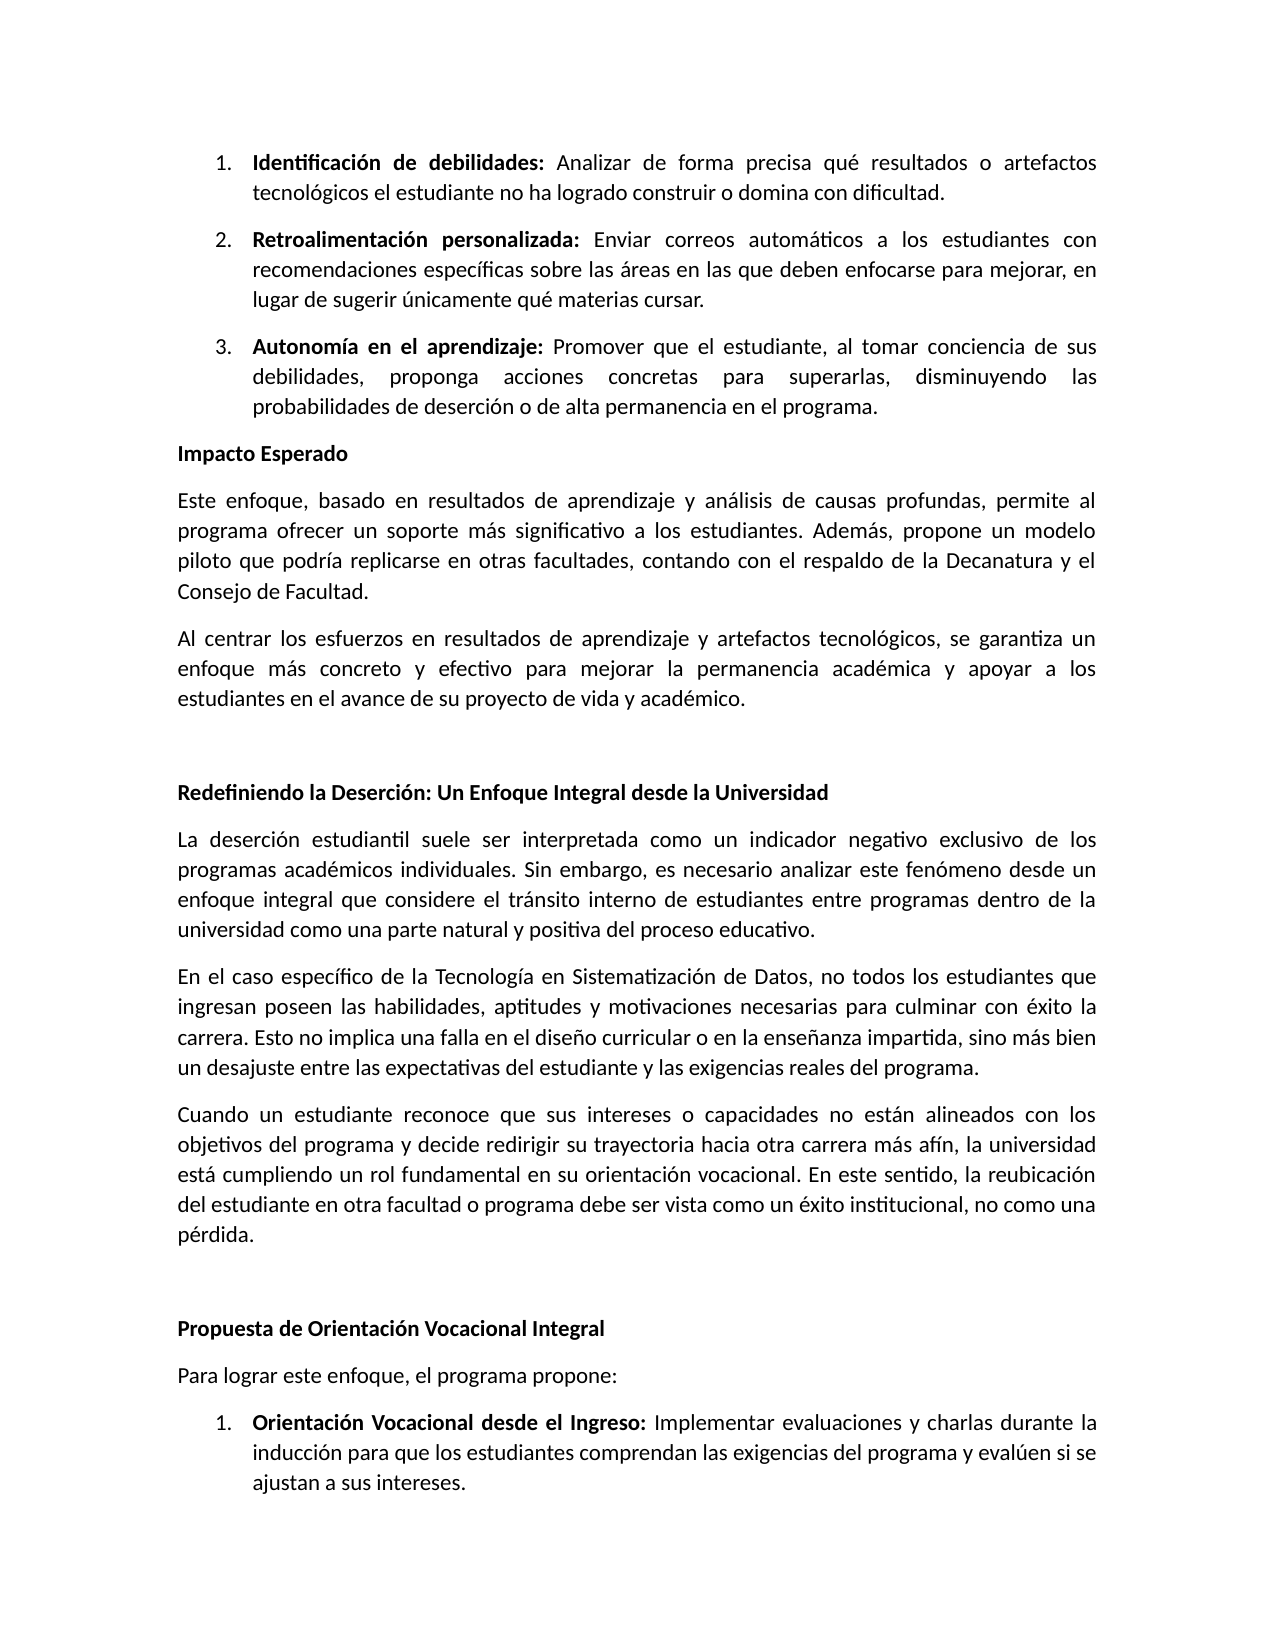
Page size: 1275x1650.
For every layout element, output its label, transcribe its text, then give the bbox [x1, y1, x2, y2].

text En el caso específico de la Tecnología en Sistematización de Datos, no todos los estudiantes que ingresan poseen las habilidades, aptitudes y motivaciones necesarias para culminar con éxito la carrera. Esto no implica una falla en el diseño curricular o en la enseñanza impartida, sino más bien un desajuste entre las expectativas del estudiante y las exigencias reales del programa. [177, 962, 1098, 1081]
text Al centrar los esfuerzos en resultados de aprendizaje y artefactos tecnológicos, se garantiza un enfoque más concreto y efectivo para mejorar la permanencia académica y apoyar a los estudiantes en el avance de su proyecto de vida y académico. [177, 624, 1098, 712]
text Impacto Esperado [177, 439, 1098, 467]
text Propuesta de Orientación Vocacional Integral [177, 1314, 1098, 1342]
list Orientación Vocacional desde el Ingreso: Implementar evaluaciones y charlas durante la inducción para que los estudiantes comprendan las exigencias del programa y evalúen si se ajustan a sus intereses. [215, 1408, 1098, 1496]
text Para lograr este enfoque, el programa propone: [177, 1361, 1098, 1389]
text Este enfoque, basado en resultados de aprendizaje y análisis de causas profundas, permite al programa ofrecer un soporte más significativo a los estudiantes. Además, propone un modelo piloto que podría replicarse en otras facultades, contando con el respaldo de la Decanatura y el Consejo de Facultad. [177, 486, 1098, 605]
text La deserción estudiantil suele ser interpretada como un indicador negativo exclusivo de los programas académicos individuales. Sin embargo, es necesario analizar este fenómeno desde un enfoque integral que considere el tránsito interno de estudiantes entre programas dentro de la universidad como una parte natural y positiva del proceso educativo. [177, 825, 1098, 943]
list Identificación de debilidades: Analizar de forma precisa qué resultados o artefactos tecnológicos el estudiante no ha logrado construir o domina con dificultad. [215, 148, 1098, 206]
list Autonomía en el aprendizaje: Promover que el estudiante, al tomar conciencia de sus debilidades, proponga acciones concretas para superarlas, disminuyendo las probabilidades de deserción o de alta permanencia en el programa. [215, 332, 1098, 420]
list Retroalimentación personalizada: Enviar correos automáticos a los estudiantes con recomendaciones específicas sobre las áreas en las que deben enfocarse para mejorar, en lugar de sugerir únicamente qué materias cursar. [215, 225, 1098, 313]
text Redefiniendo la Deserción: Un Enfoque Integral desde la Universidad [177, 778, 1098, 806]
text Cuando un estudiante reconoce que sus intereses o capacidades no están alineados con los objetivos del programa y decide redirigir su trayectoria hacia otra carrera más afín, la universidad está cumpliendo un rol fundamental en su orientación vocacional. En este sentido, la reubicación del estudiante en otra facultad o programa debe ser vista como un éxito institucional, no como una pérdida. [177, 1100, 1098, 1248]
